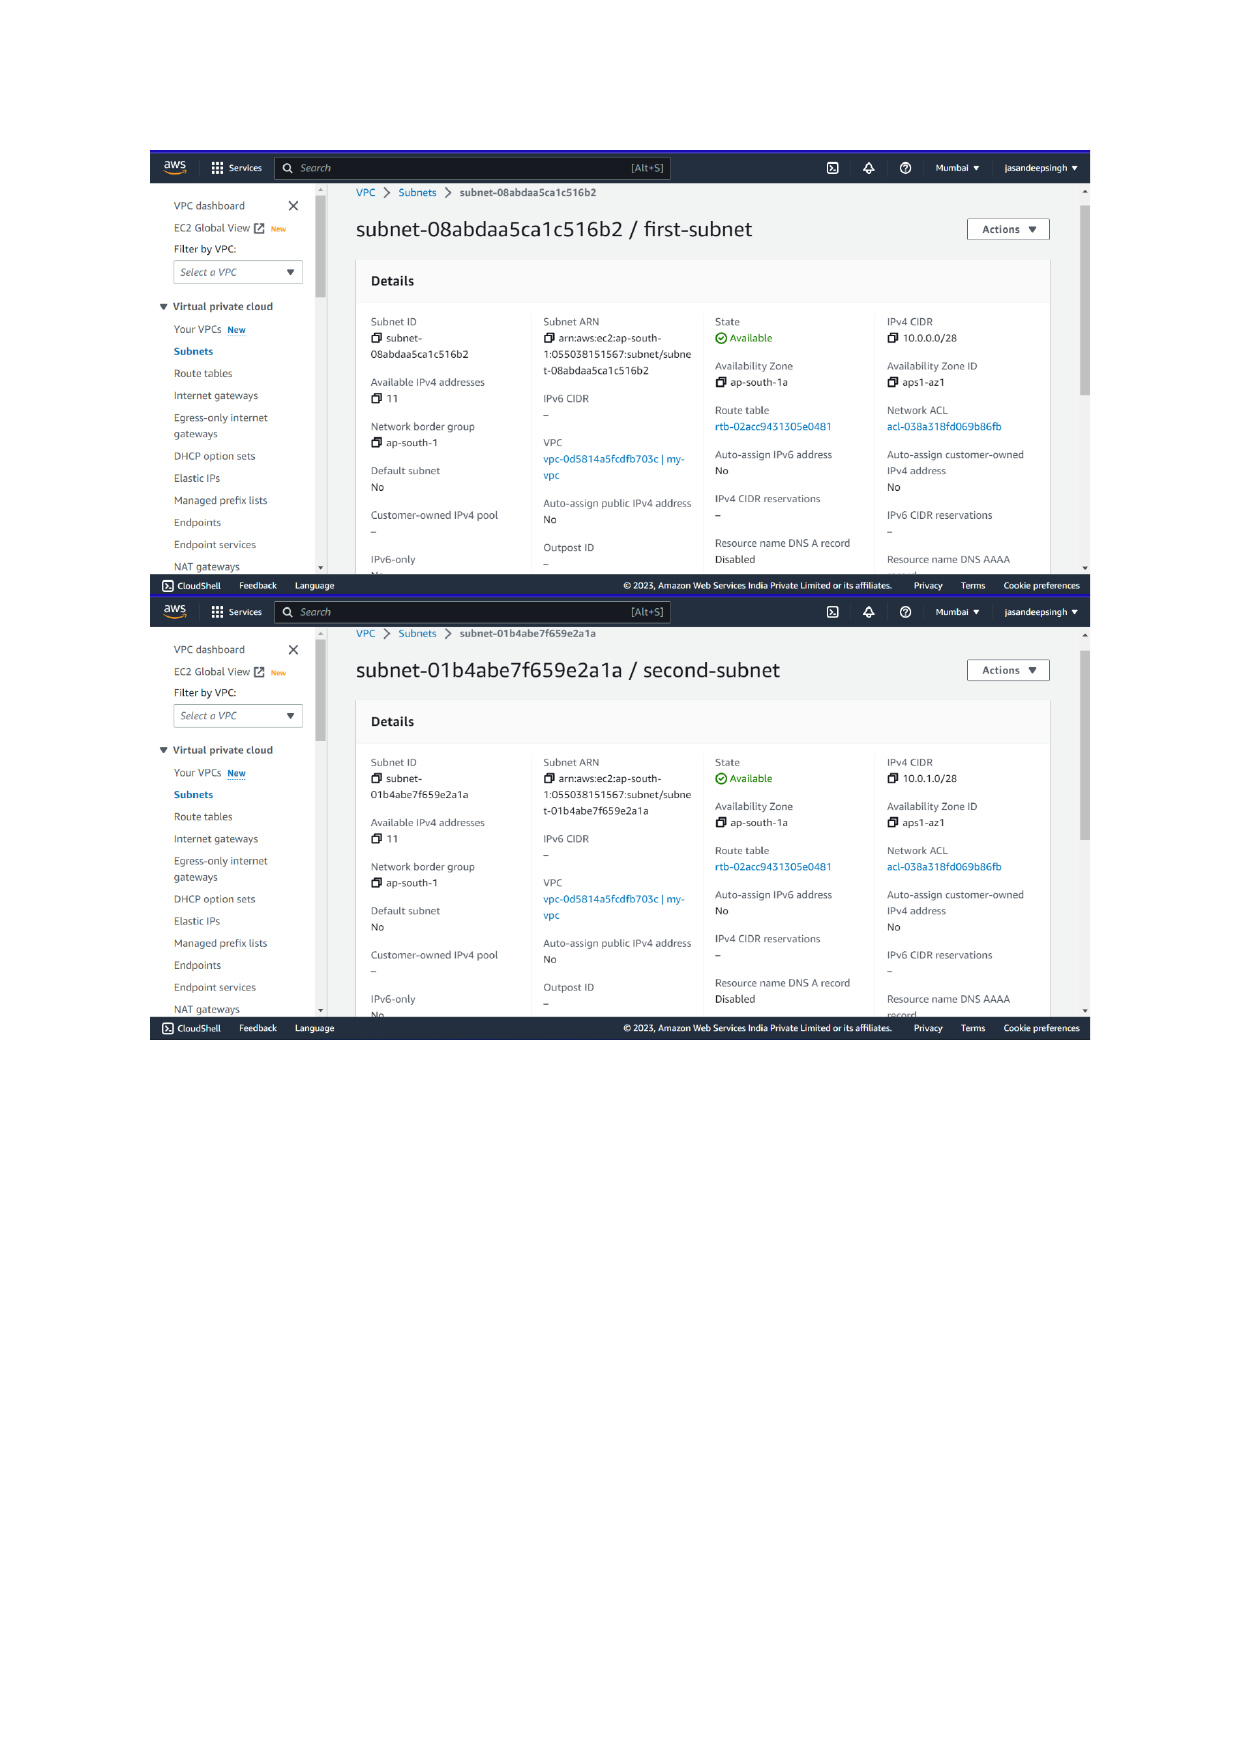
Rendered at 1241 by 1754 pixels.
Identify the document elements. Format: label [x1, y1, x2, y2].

picture [150, 150, 1091, 1040]
